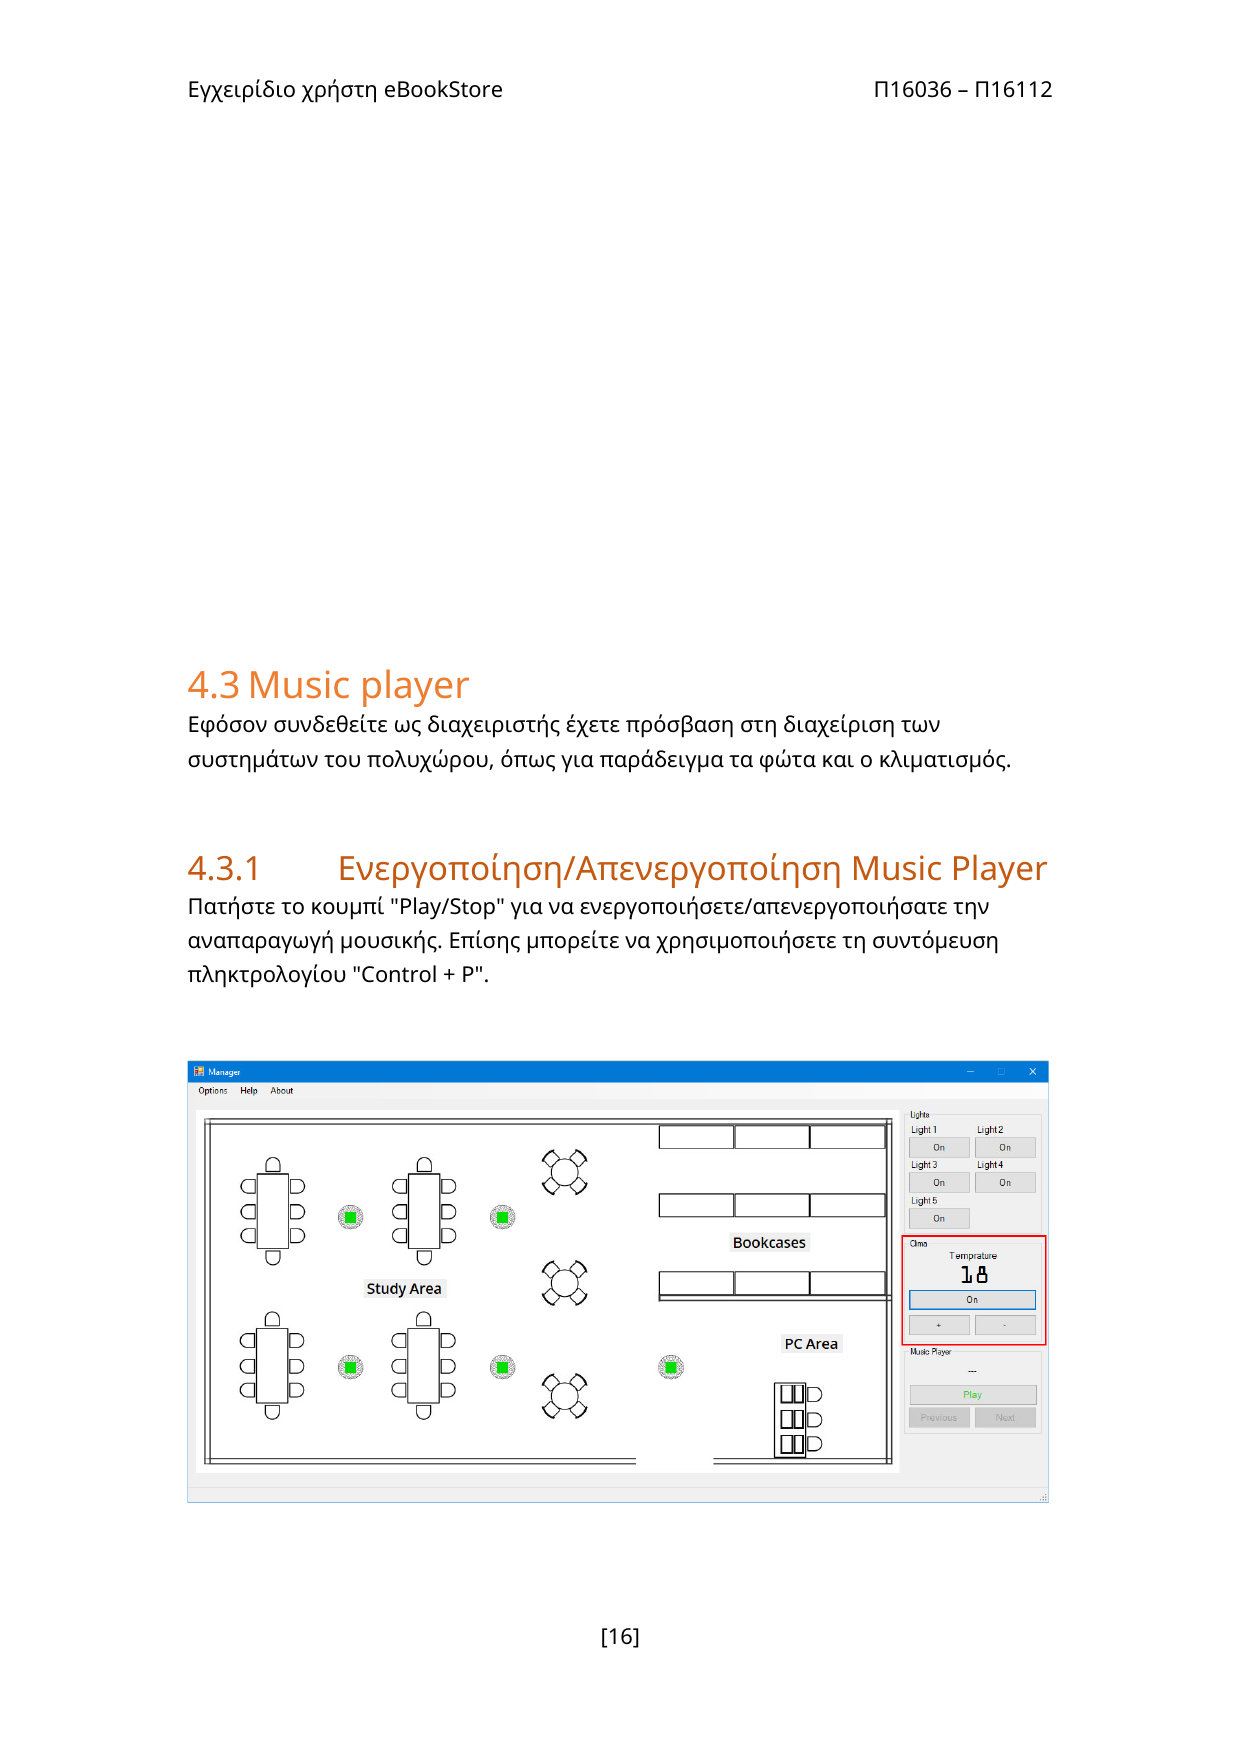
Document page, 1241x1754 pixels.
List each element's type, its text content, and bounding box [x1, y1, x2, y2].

text Εφόσον συνδεθείτε ως διαχειριστής έχετε πρόσβαση στη διαχείριση των συστημάτων του πολυχώρου, όπως για παράδειγμα τα φώτα και ο κλιματισμός. [187, 709, 1053, 773]
text Πατήστε το κουμπί "Play/Stop" για να ενεργοποιήσετε/απενεργοποιήσατε την αναπαραγωγή μουσικής. Επίσης μπορείτε να χρησιμοποιήσετε τη συντόμευση πληκτρολογίου "Control + P". [187, 891, 1053, 989]
picture [187, 1060, 1049, 1503]
subtitle Ενεργοποίηση/Απενεργοποίηση Music Player [187, 845, 1053, 891]
subtitle Music player [187, 658, 1053, 709]
